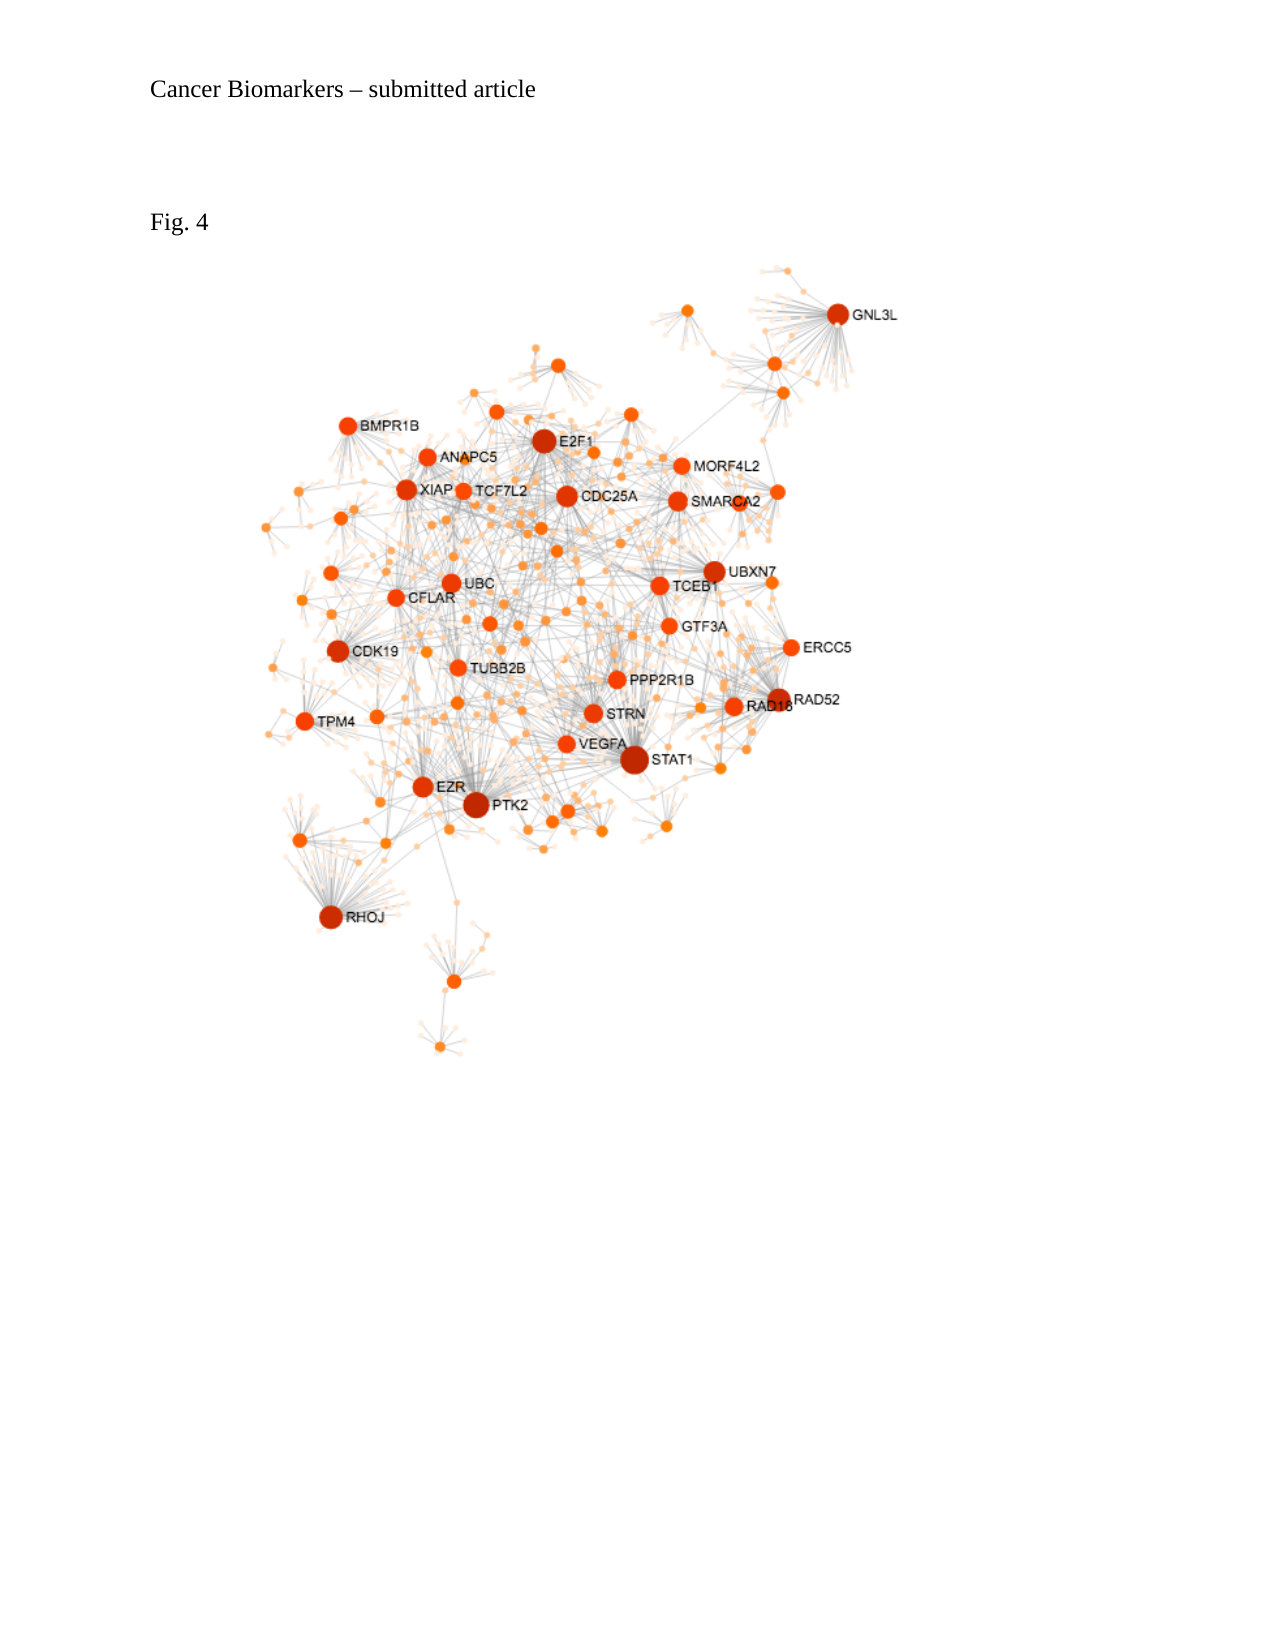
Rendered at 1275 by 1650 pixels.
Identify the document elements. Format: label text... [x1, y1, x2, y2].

text Fig. 4 [150, 207, 1125, 236]
picture [150, 265, 906, 1061]
